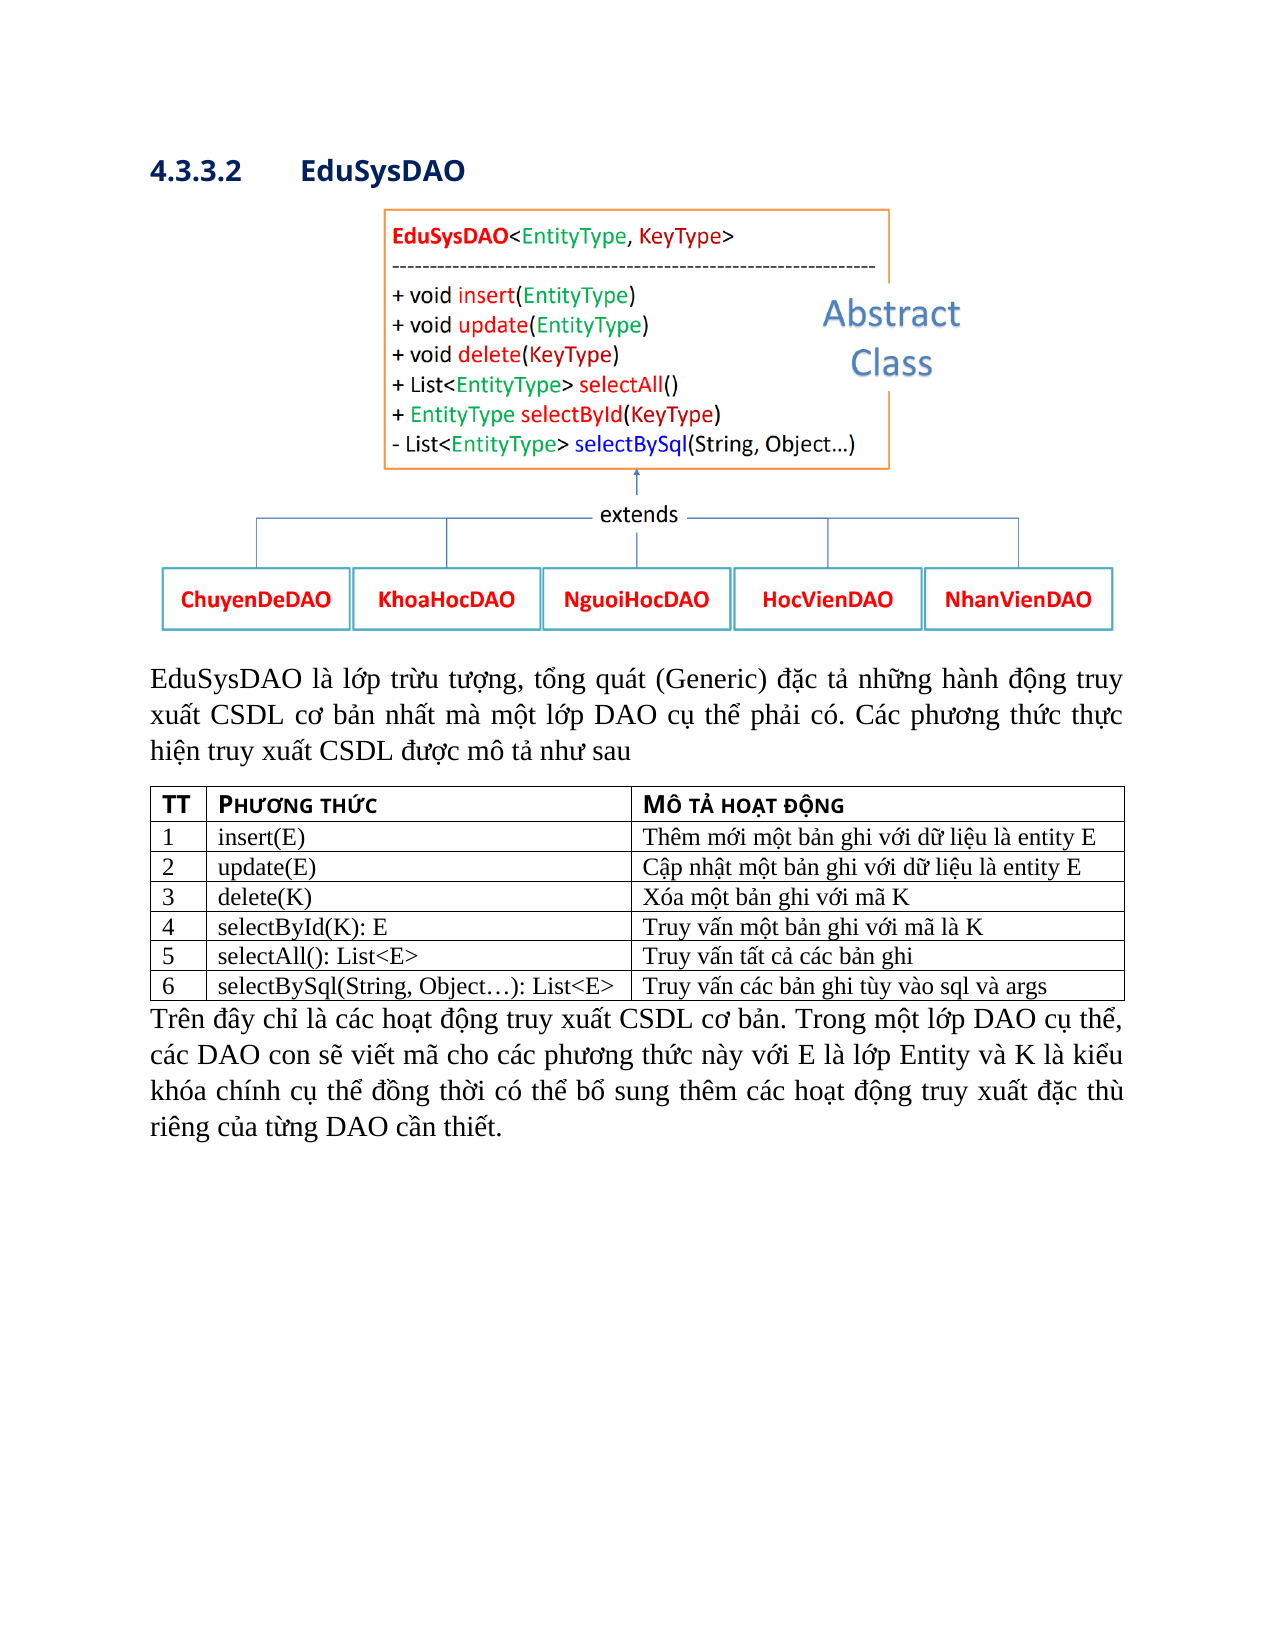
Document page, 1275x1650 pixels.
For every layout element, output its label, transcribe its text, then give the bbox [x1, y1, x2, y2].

text Trên đây chỉ là các hoạt động truy xuất CSDL cơ bản. Trong một lớp DAO cụ thể, các DAO con sẽ viết mã cho các phương thức này với E là lớp Entity và K là kiểu khóa chính cụ thể đồng thời có thể bổ sung thêm các hoạt động truy xuất đặc thù riêng của từng DAO cần thiết. [150, 1001, 1125, 1143]
picture [150, 192, 1125, 642]
table_cell selectAll(): List<E> [207, 941, 631, 970]
table_cell 5 [151, 941, 206, 970]
table_cell Truy vấn tất cả các bản ghi [632, 941, 1124, 970]
table_cell selectById(K): E [207, 912, 631, 940]
subtitle EduSysDAO [150, 150, 1125, 190]
table_cell Cập nhật một bản ghi với dữ liệu là entity E [632, 852, 1124, 881]
table_header TT [151, 787, 206, 821]
table_cell 2 [151, 852, 206, 881]
table_cell 6 [151, 971, 206, 1000]
table_cell selectBySql(String, Object…): List<E> [207, 971, 631, 1000]
table_header Phương thức [207, 787, 631, 821]
table_cell 1 [151, 822, 206, 851]
text EduSysDAO là lớp trừu tượng, tổng quát (Generic) đặc tả những hành động truy xuất CSDL cơ bản nhất mà một lớp DAO cụ thể phải có. Các phương thức thực hiện truy xuất CSDL được mô tả như sau [150, 661, 1125, 767]
table_header Mô tả hoạt động [632, 787, 1124, 821]
table_cell insert(E) [207, 822, 631, 851]
table_cell Truy vấn các bản ghi tùy vào sql và args [632, 971, 1124, 1000]
table_cell update(E) [207, 852, 631, 881]
table_cell 3 [151, 882, 206, 911]
table_cell delete(K) [207, 882, 631, 911]
table_cell Thêm mới một bản ghi với dữ liệu là entity E [632, 822, 1124, 851]
table_cell Truy vấn một bản ghi với mã là K [632, 912, 1124, 940]
table_cell 4 [151, 912, 206, 940]
table_cell Xóa một bản ghi với mã K [632, 882, 1124, 911]
